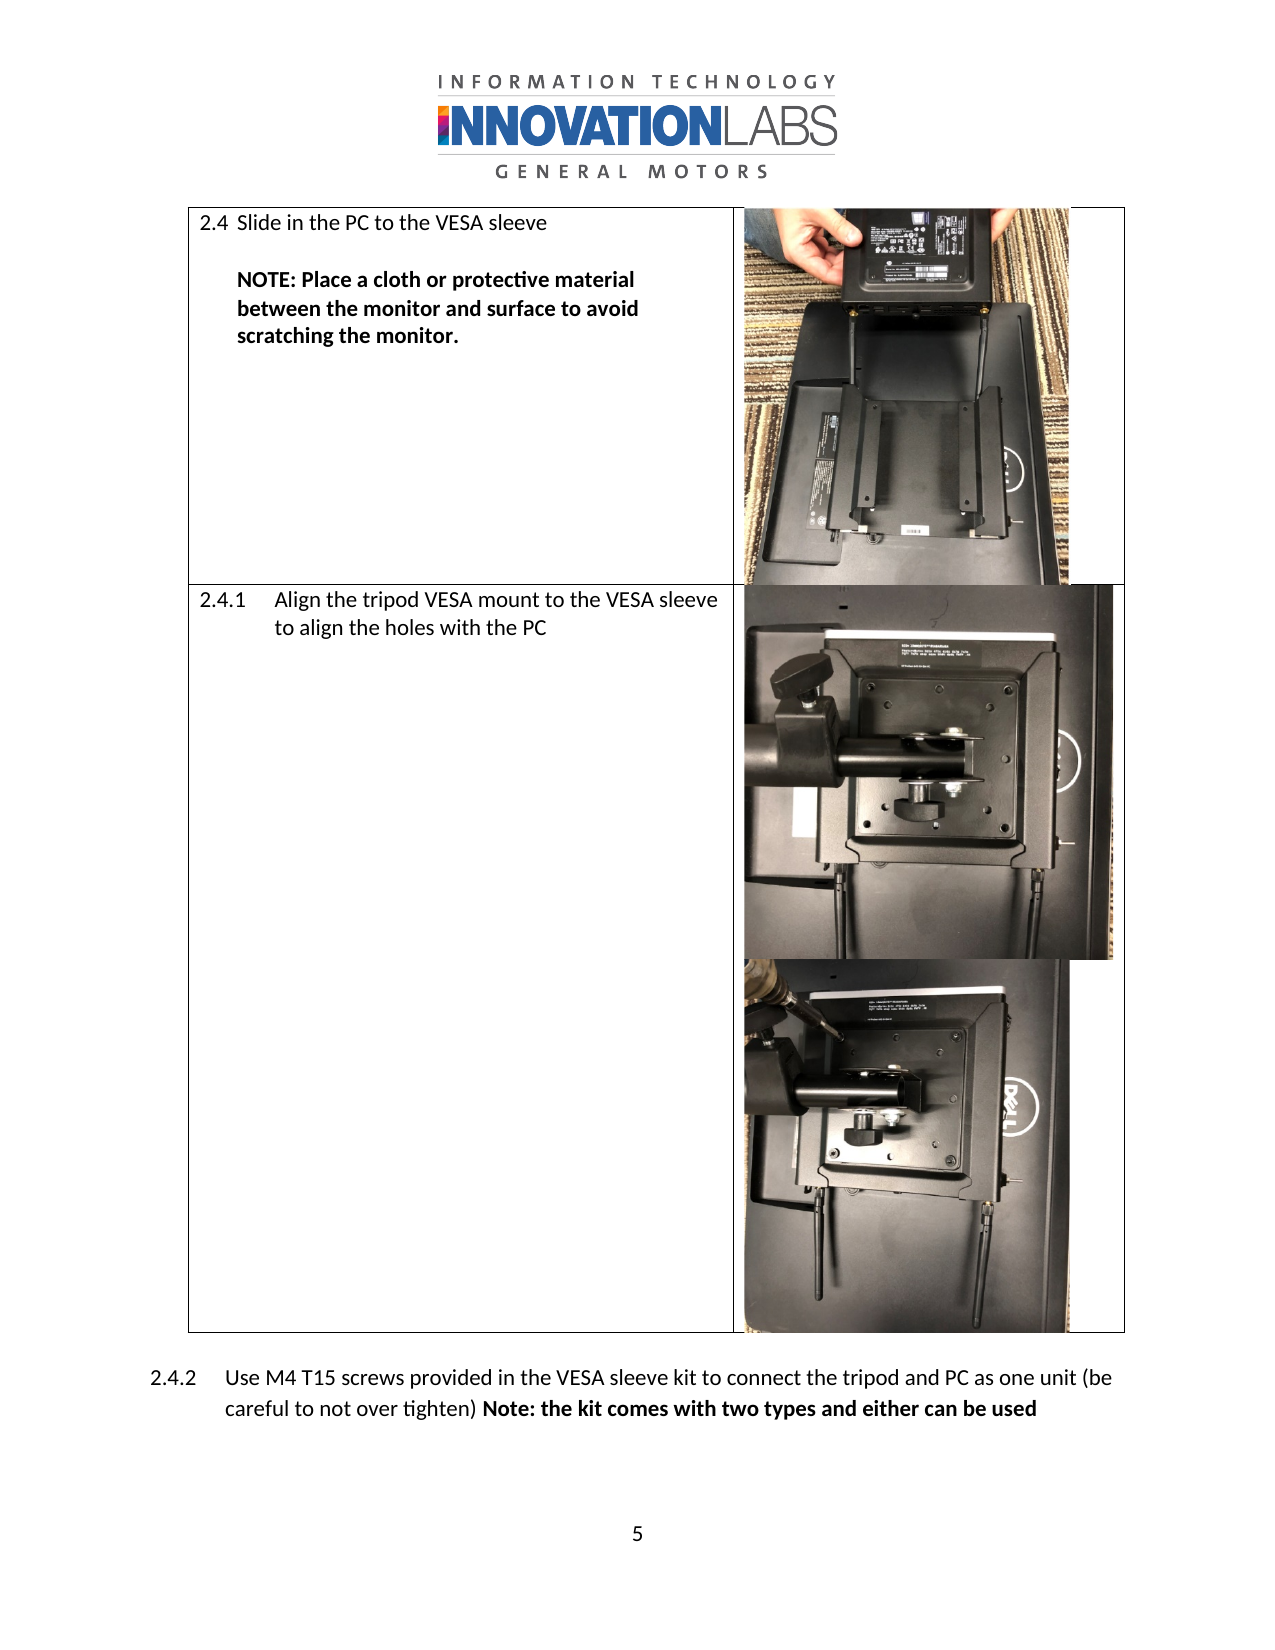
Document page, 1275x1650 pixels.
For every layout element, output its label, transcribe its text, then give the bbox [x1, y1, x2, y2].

picture [744, 207, 1114, 1333]
table_header [734, 208, 744, 584]
picture [437, 75, 838, 179]
table_header [1071, 208, 1124, 584]
table_header Slide in the PC to the VESA sleeve NOTE: Place a cloth or protective material between the monitor and surface to avoid scratching the monitor. [189, 208, 733, 584]
table_cell [1070, 585, 1124, 1332]
list Use M4 T15 screws provided in the VESA sleeve kit to connect the tripod and PC as one unit (be careful to not over tighten) Note: the kit comes with two types and either can be used [150, 1363, 1125, 1422]
table_cell Align the tripod VESA mount to the VESA sleeve to align the holes with the PC [189, 585, 733, 1332]
table_cell [734, 585, 744, 1332]
